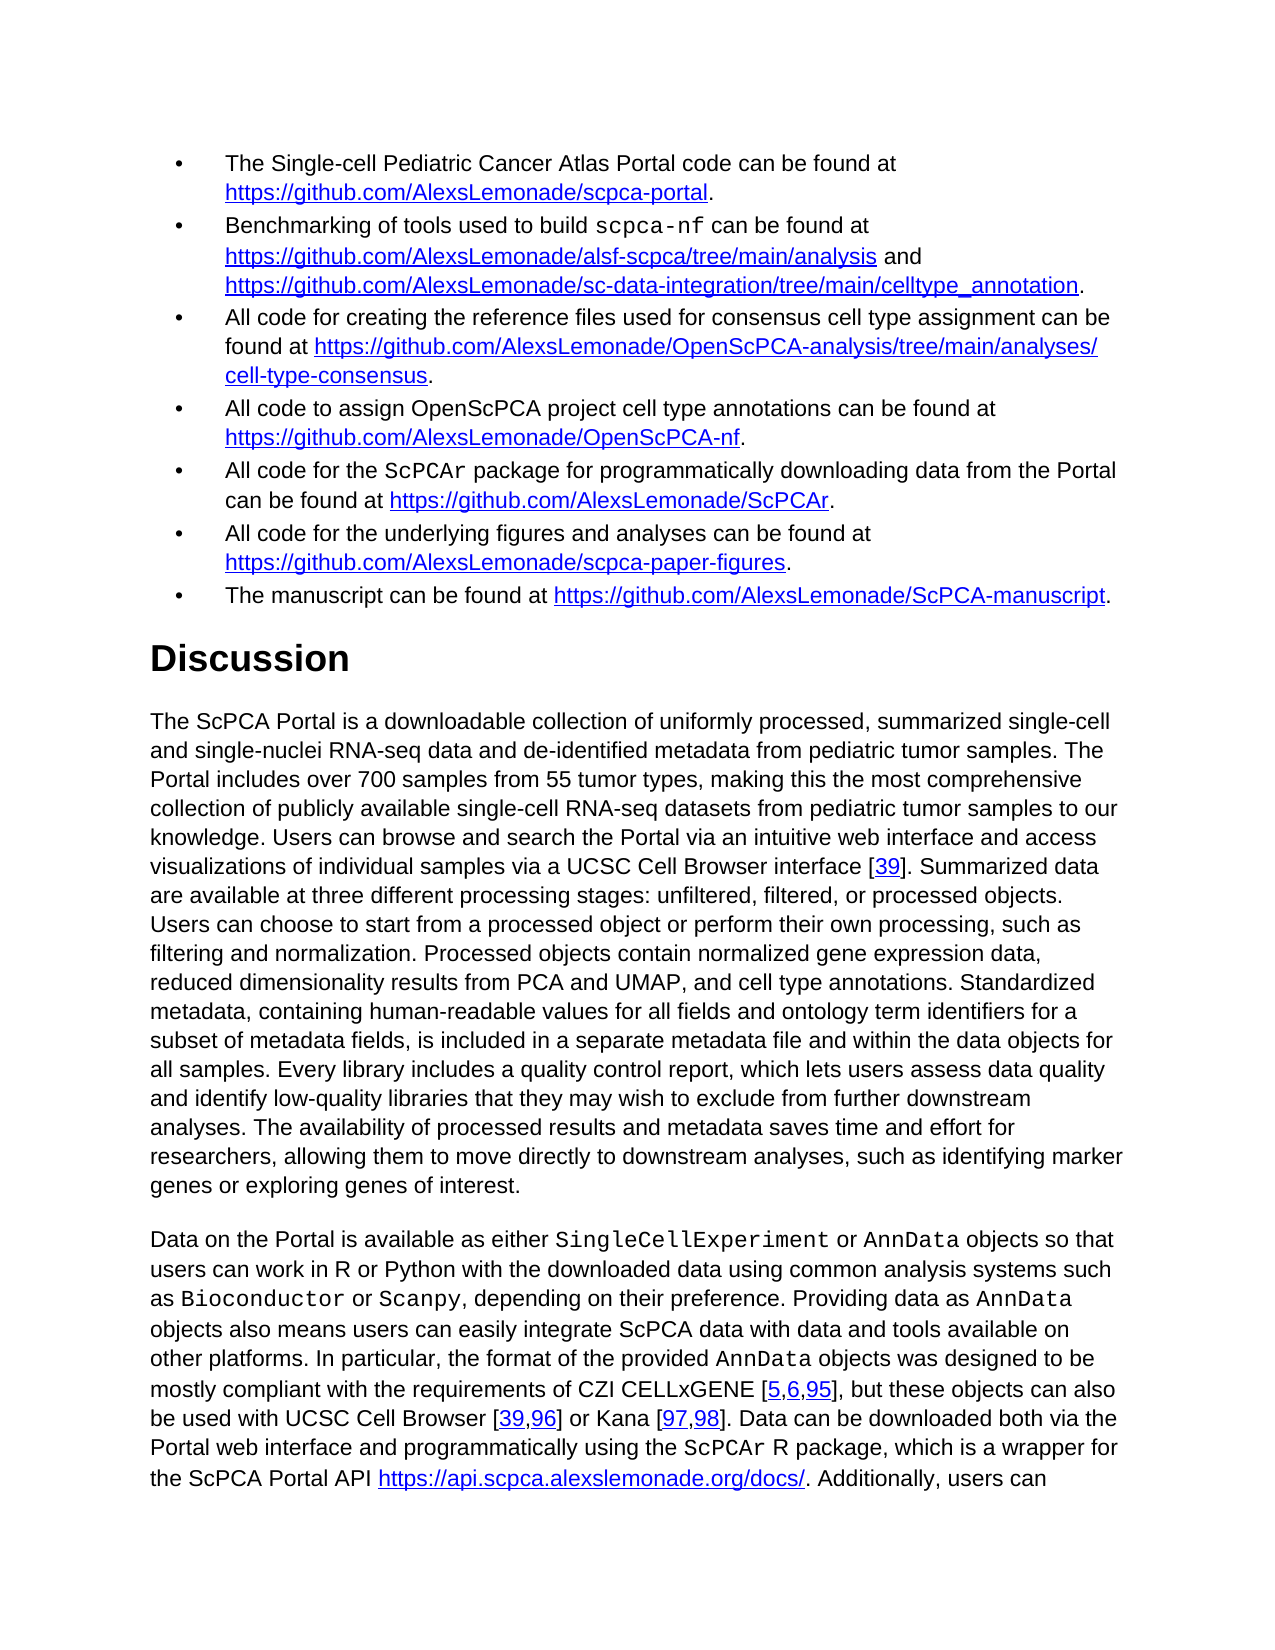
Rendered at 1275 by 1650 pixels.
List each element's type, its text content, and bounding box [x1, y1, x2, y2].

list The Single-cell Pediatric Cancer Atlas Portal code can be found at https://github.com/AlexsLemonade/scpca-portal. [175, 150, 1125, 205]
list All code for creating the reference files used for consensus cell type assignment can be found at https://github.com/AlexsLemonade/OpenScPCA-analysis/tree/main/analyses/cell-type-consensus. [175, 304, 1125, 388]
text The ScPCA Portal is a downloadable collection of uniformly processed, summarized single-cell and single-nuclei RNA-seq data and de-identified metadata from pediatric tumor samples. The Portal includes over 700 samples from 55 tumor types, making this the most comprehensive collection of publicly available single-cell RNA-seq datasets from pediatric tumor samples to our knowledge. Users can browse and search the Portal via an intuitive web interface and access visualizations of individual samples via a UCSC Cell Browser interface [39]. Summarized data are available at three different processing stages: unfiltered, filtered, or processed objects. Users can choose to start from a processed object or perform their own processing, such as filtering and normalization. Processed objects contain normalized gene expression data, reduced dimensionality results from PCA and UMAP, and cell type annotations. Standardized metadata, containing human-readable values for all fields and ontology term identifiers for a subset of metadata fields, is included in a separate metadata file and within the data objects for all samples. Every library includes a quality control report, which lets users assess data quality and identify low-quality libraries that they may wish to exclude from further downstream analyses. The availability of processed results and metadata saves time and effort for researchers, allowing them to move directly to downstream analyses, such as identifying marker genes or exploring genes of interest. [150, 708, 1125, 1198]
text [150, 1226, 1125, 1491]
list All code for the ScPCAr package for programmatically downloading data from the Portal can be found at https://github.com/AlexsLemonade/ScPCAr. [175, 457, 1125, 514]
list All code for the underlying figures and analyses can be found at https://github.com/AlexsLemonade/scpca-paper-figures. [175, 520, 1125, 576]
subtitle Discussion [150, 636, 1125, 679]
list All code to assign OpenScPCA project cell type annotations can be found at https://github.com/AlexsLemonade/OpenScPCA-nf. [175, 395, 1125, 450]
list The manuscript can be found at https://github.com/AlexsLemonade/ScPCA-manuscript. [175, 582, 1125, 608]
list Benchmarking of tools used to build scpca-nf can be found at https://github.com/AlexsLemonade/alsf-scpca/tree/main/analysis and https://github.com/AlexsLemonade/sc-data-integration/tree/main/celltype_annotation. [175, 212, 1125, 298]
